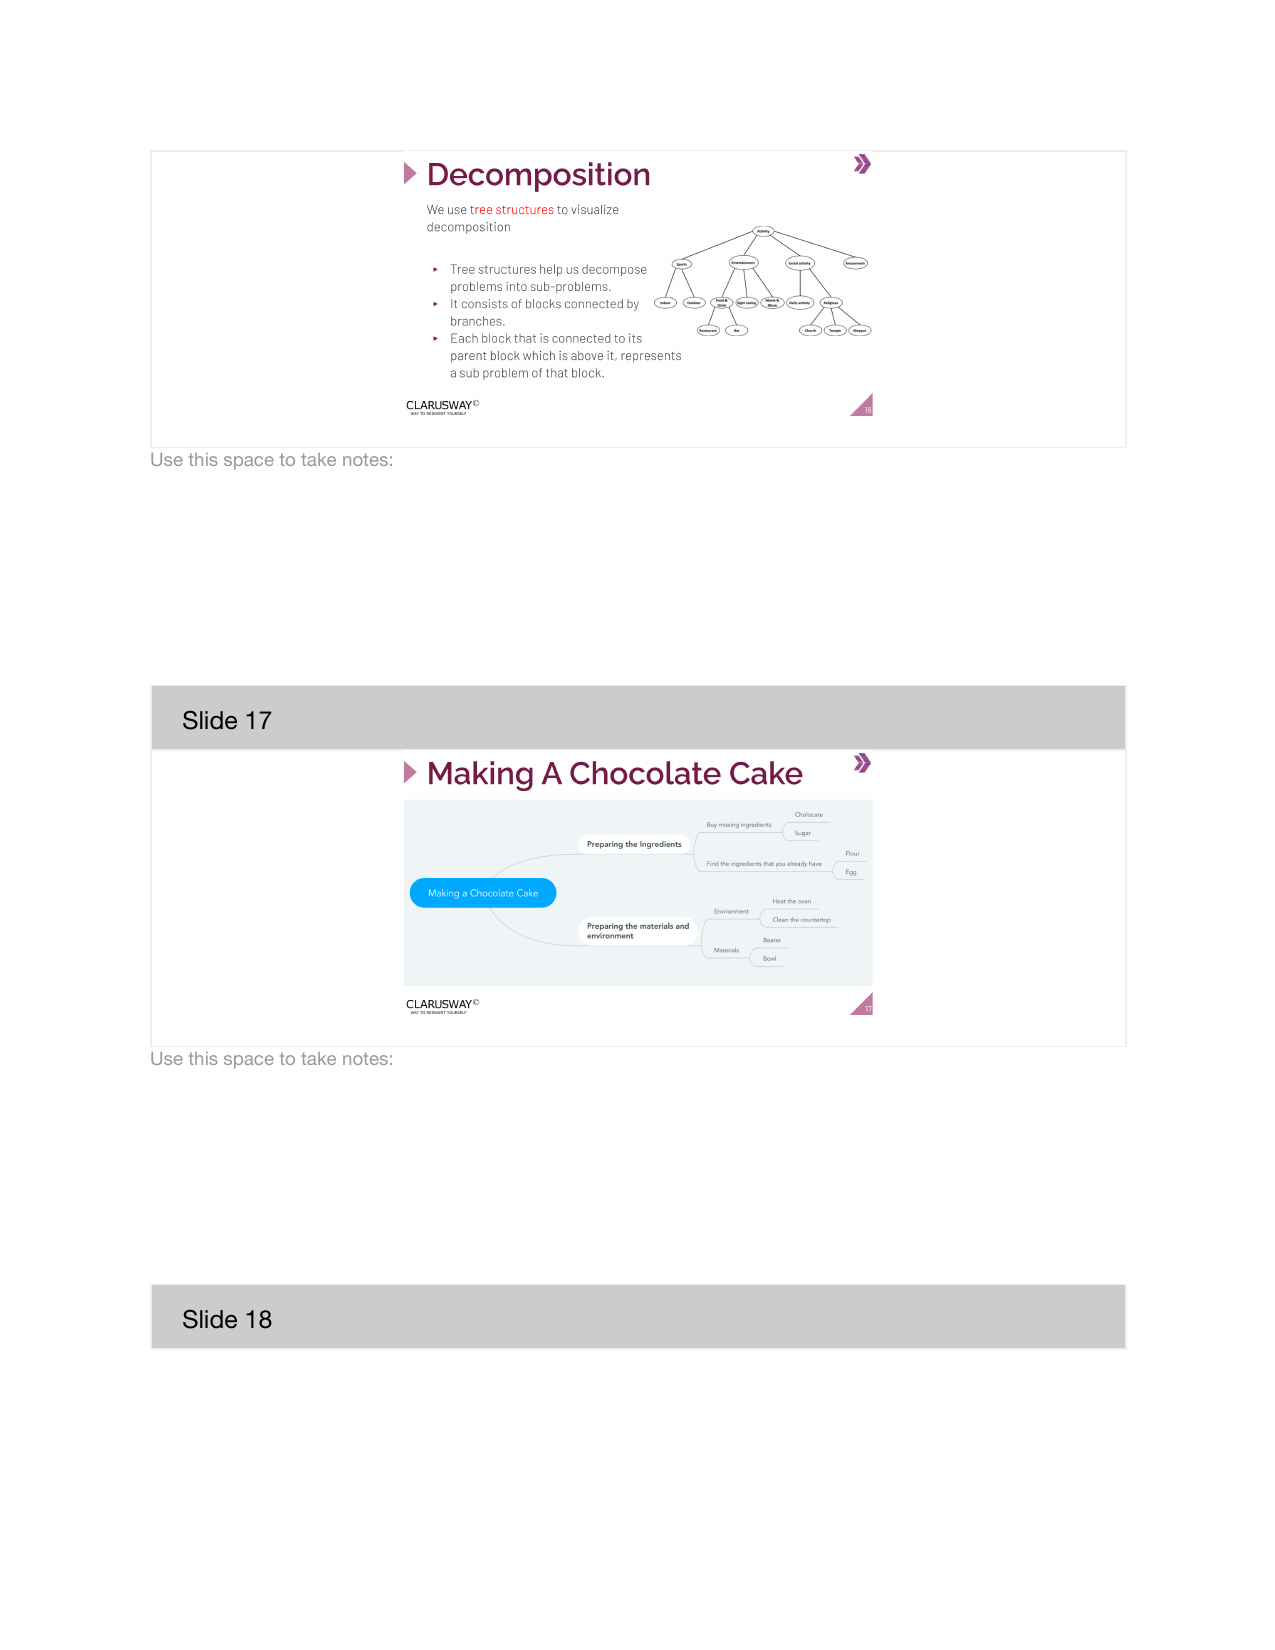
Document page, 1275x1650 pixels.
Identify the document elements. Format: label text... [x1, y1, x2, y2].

text Use this space to take notes: [150, 448, 1125, 472]
table_header Slide 17 [152, 686, 1125, 749]
picture [403, 750, 873, 1015]
table_header Slide 18 [152, 1285, 1125, 1348]
table_cell [152, 152, 1125, 447]
picture [403, 151, 873, 416]
text Use this space to take notes: [150, 1047, 1125, 1071]
table_cell [152, 751, 1125, 1046]
